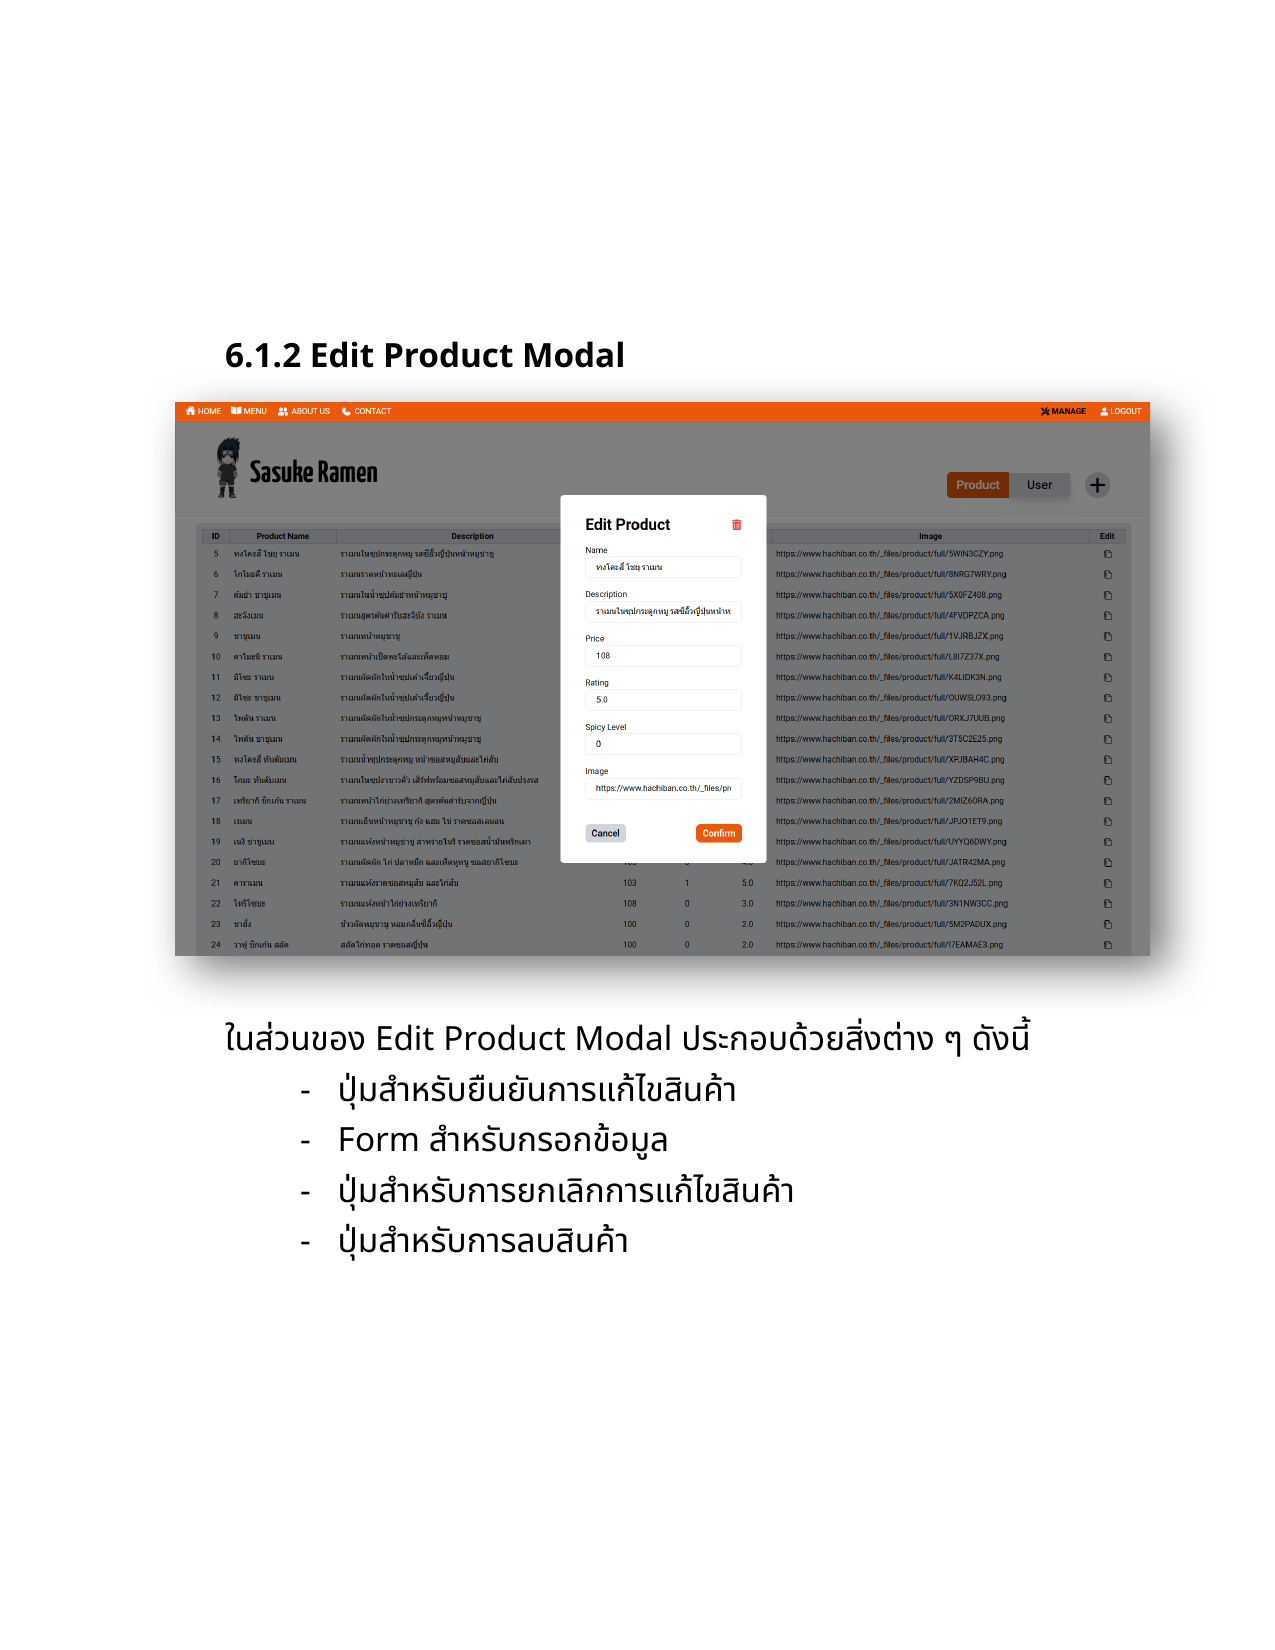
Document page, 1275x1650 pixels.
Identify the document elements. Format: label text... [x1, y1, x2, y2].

text ในส่วนของ Edit Product Modal ประกอบด้วยสิ่งต่าง ๆ ดังนี้ [150, 1015, 1125, 1065]
list ปุ่มสำหรับการยกเลิกการแก้ไขสินค้า [300, 1167, 1125, 1217]
list ปุ่มสำหรับยืนยันการแก้ไขสินค้า [300, 1065, 1125, 1116]
list ปุ่มสำหรับการลบสินค้า [300, 1217, 1125, 1268]
list Form สำหรับกรอกข้อมูล [300, 1116, 1125, 1167]
picture [175, 402, 1150, 956]
text 6.1.2 Edit Product Modal [150, 332, 1125, 377]
